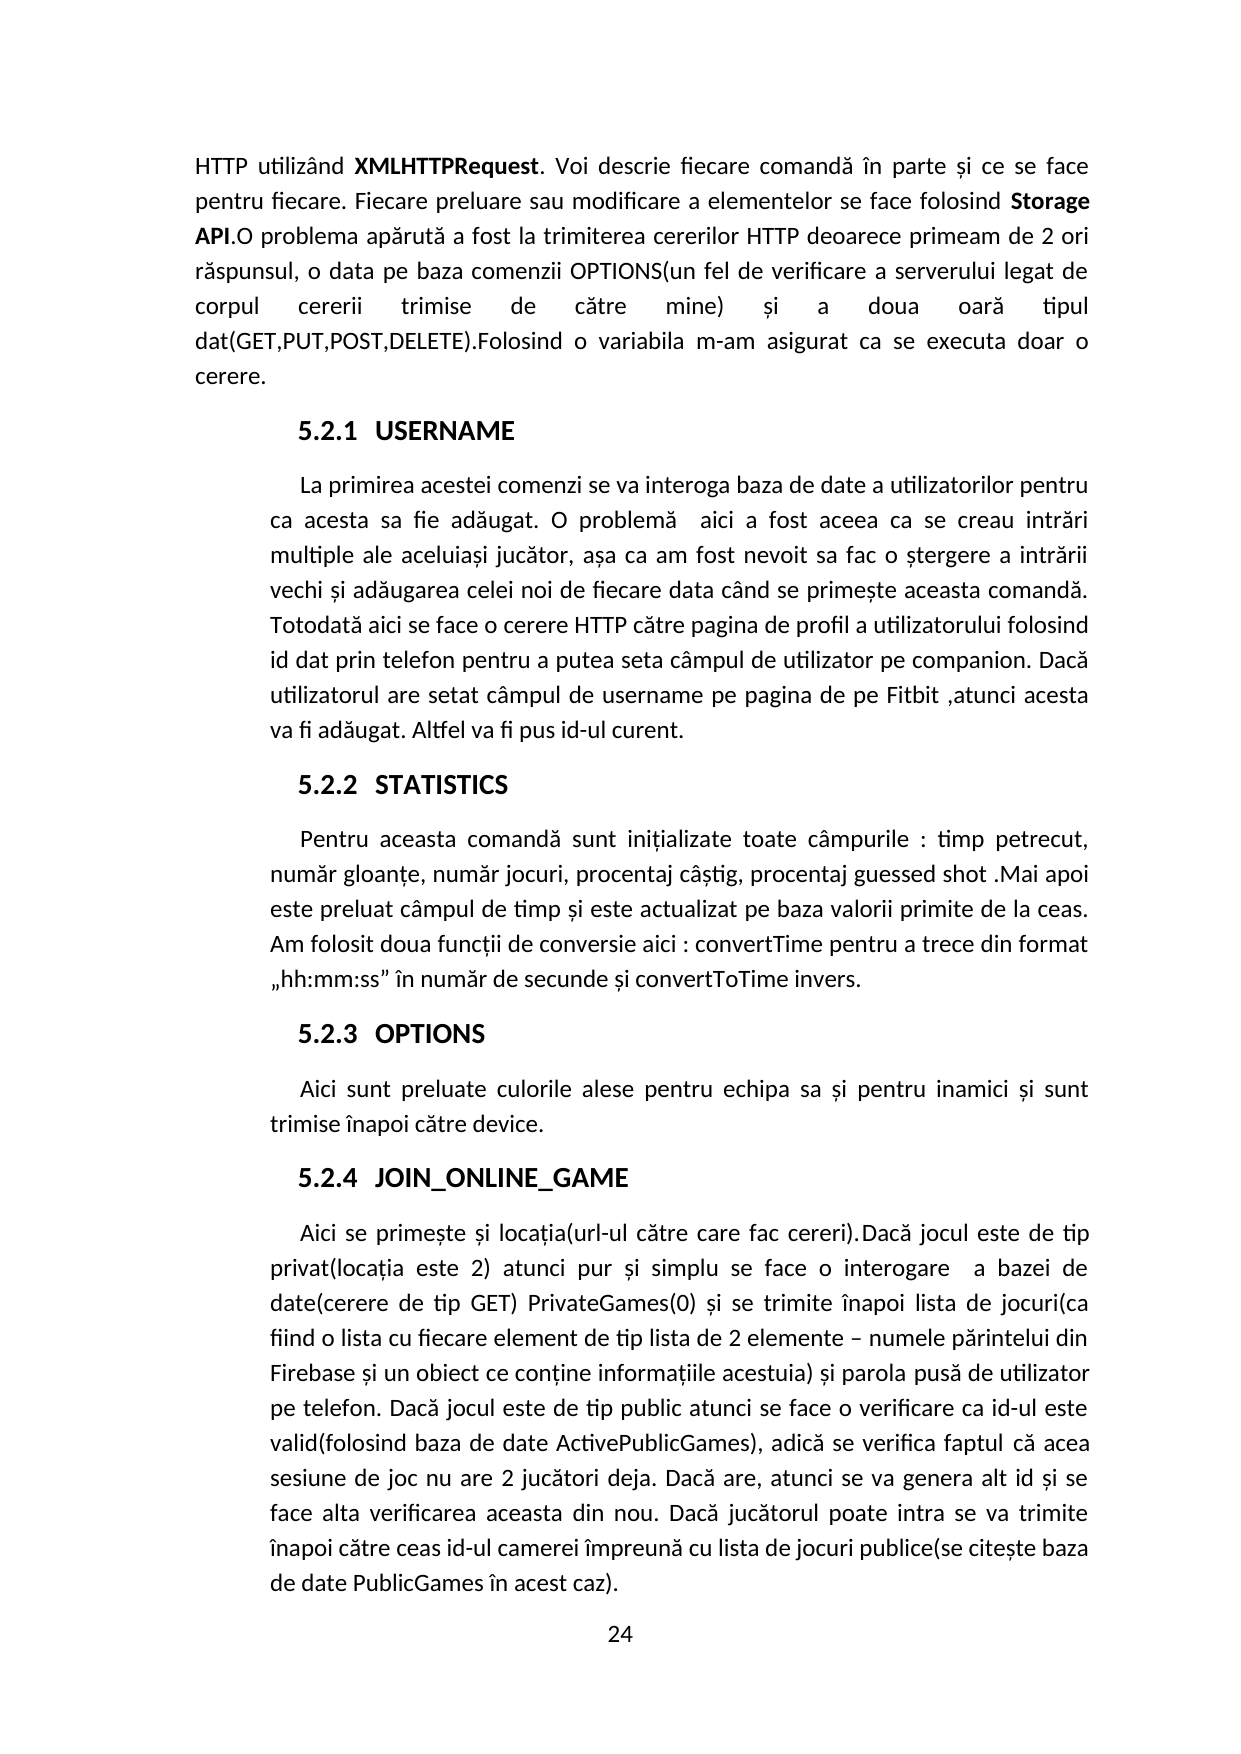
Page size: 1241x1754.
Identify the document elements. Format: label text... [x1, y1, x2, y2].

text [195, 150, 1090, 391]
list STATISTICS [298, 766, 1090, 802]
list JOIN_ONLINE_GAME [298, 1159, 1090, 1195]
list OPTIONS [298, 1015, 1090, 1051]
list USERNAME [298, 412, 1090, 447]
text Aici se primește și locația(url-ul către care fac cereri).Dacă jocul este de tip privat(locația este 2) atunci pur și simplu se face o interogare a bazei de date(cerere de tip GET) PrivateGames(0) și se trimite înapoi lista de jocuri(ca fiind o lista cu fiecare element de tip lista de 2 elemente – numele părintelui din Firebase și un obiect ce conține informațiile acestuia) și parola pusă de utilizator pe telefon. Dacă jocul este de tip public atunci se face o verificare ca id-ul este valid(folosind baza de date ActivePublicGames), adică se verifica faptul că acea sesiune de joc nu are 2 jucători deja. Dacă are, atunci se va genera alt id și se face alta verificarea aceasta din nou. Dacă jucătorul poate intra se va trimite înapoi către ceas id-ul camerei împreună cu lista de jocuri publice(se citește baza de date PublicGames în acest caz). [270, 1217, 1090, 1598]
text Pentru aceasta comandă sunt inițializate toate câmpurile : timp petrecut, număr gloanţe, număr jocuri, procentaj câștig, procentaj guessed shot .Mai apoi este preluat câmpul de timp și este actualizat pe baza valorii primite de la ceas. Am folosit doua funcții de conversie aici : convertTime pentru a trece din format „hh:mm:ss” în număr de secunde și convertToTime invers. [270, 823, 1090, 994]
text Aici sunt preluate culorile alese pentru echipa sa și pentru inamici și sunt trimise înapoi către device. [270, 1073, 1090, 1138]
text La primirea acestei comenzi se va interoga baza de date a utilizatorilor pentru ca acesta sa fie adăugat. O problemă aici a fost aceea ca se creau intrări multiple ale aceluiași jucător, așa ca am fost nevoit sa fac o ștergere a intrării vechi și adăugarea celei noi de fiecare data când se primește aceasta comandă. Totodată aici se face o cerere HTTP către pagina de profil a utilizatorului folosind id dat prin telefon pentru a putea seta câmpul de utilizator pe companion. Dacă utilizatorul are setat câmpul de username pe pagina de pe Fitbit ,atunci acesta va fi adăugat. Altfel va fi pus id-ul curent. [270, 469, 1090, 745]
